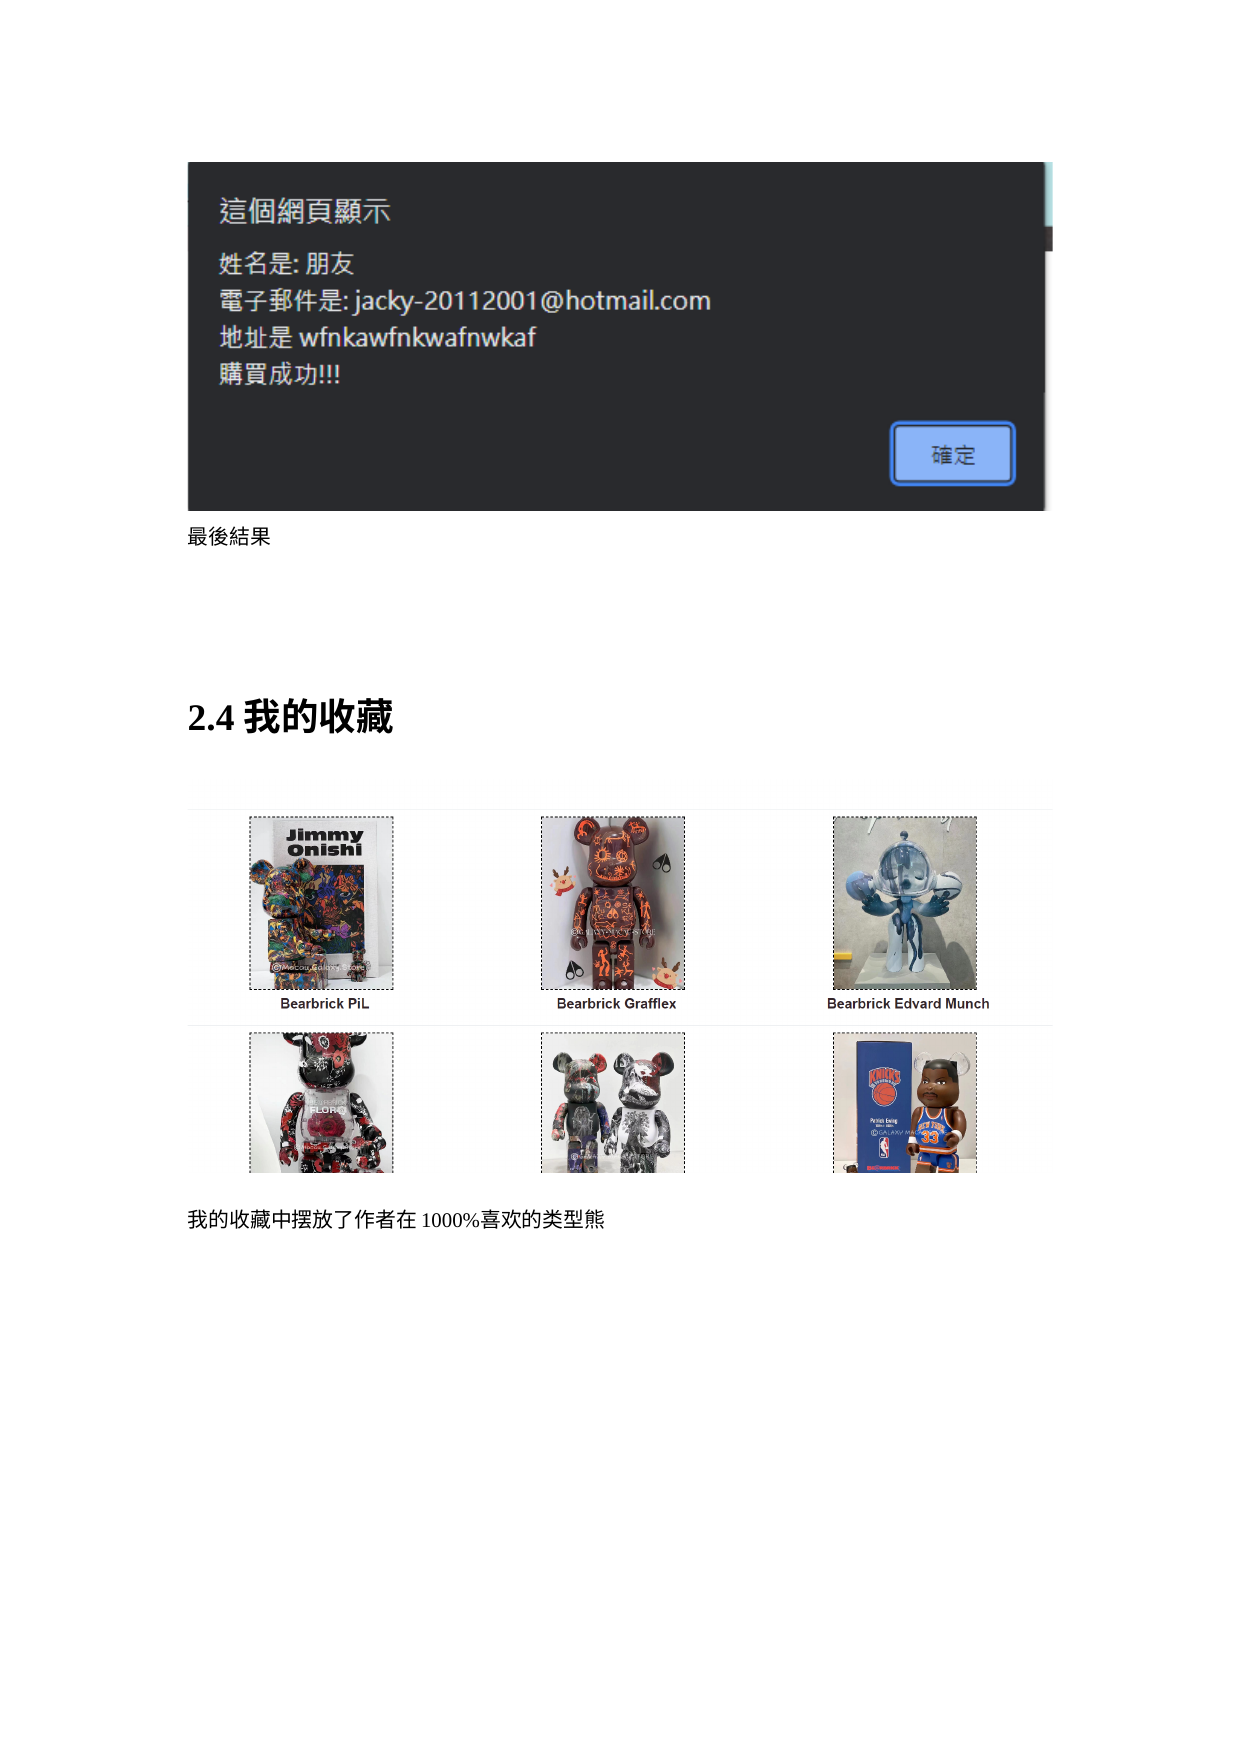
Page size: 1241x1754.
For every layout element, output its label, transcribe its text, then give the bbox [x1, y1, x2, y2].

text 最後結果 [187, 519, 1053, 552]
text 2.4 我的收藏 [187, 682, 1053, 747]
picture [187, 162, 1053, 511]
picture [187, 779, 1053, 1173]
text 我的收藏中摆放了作者在1000%喜欢的类型熊 [187, 1202, 1053, 1234]
